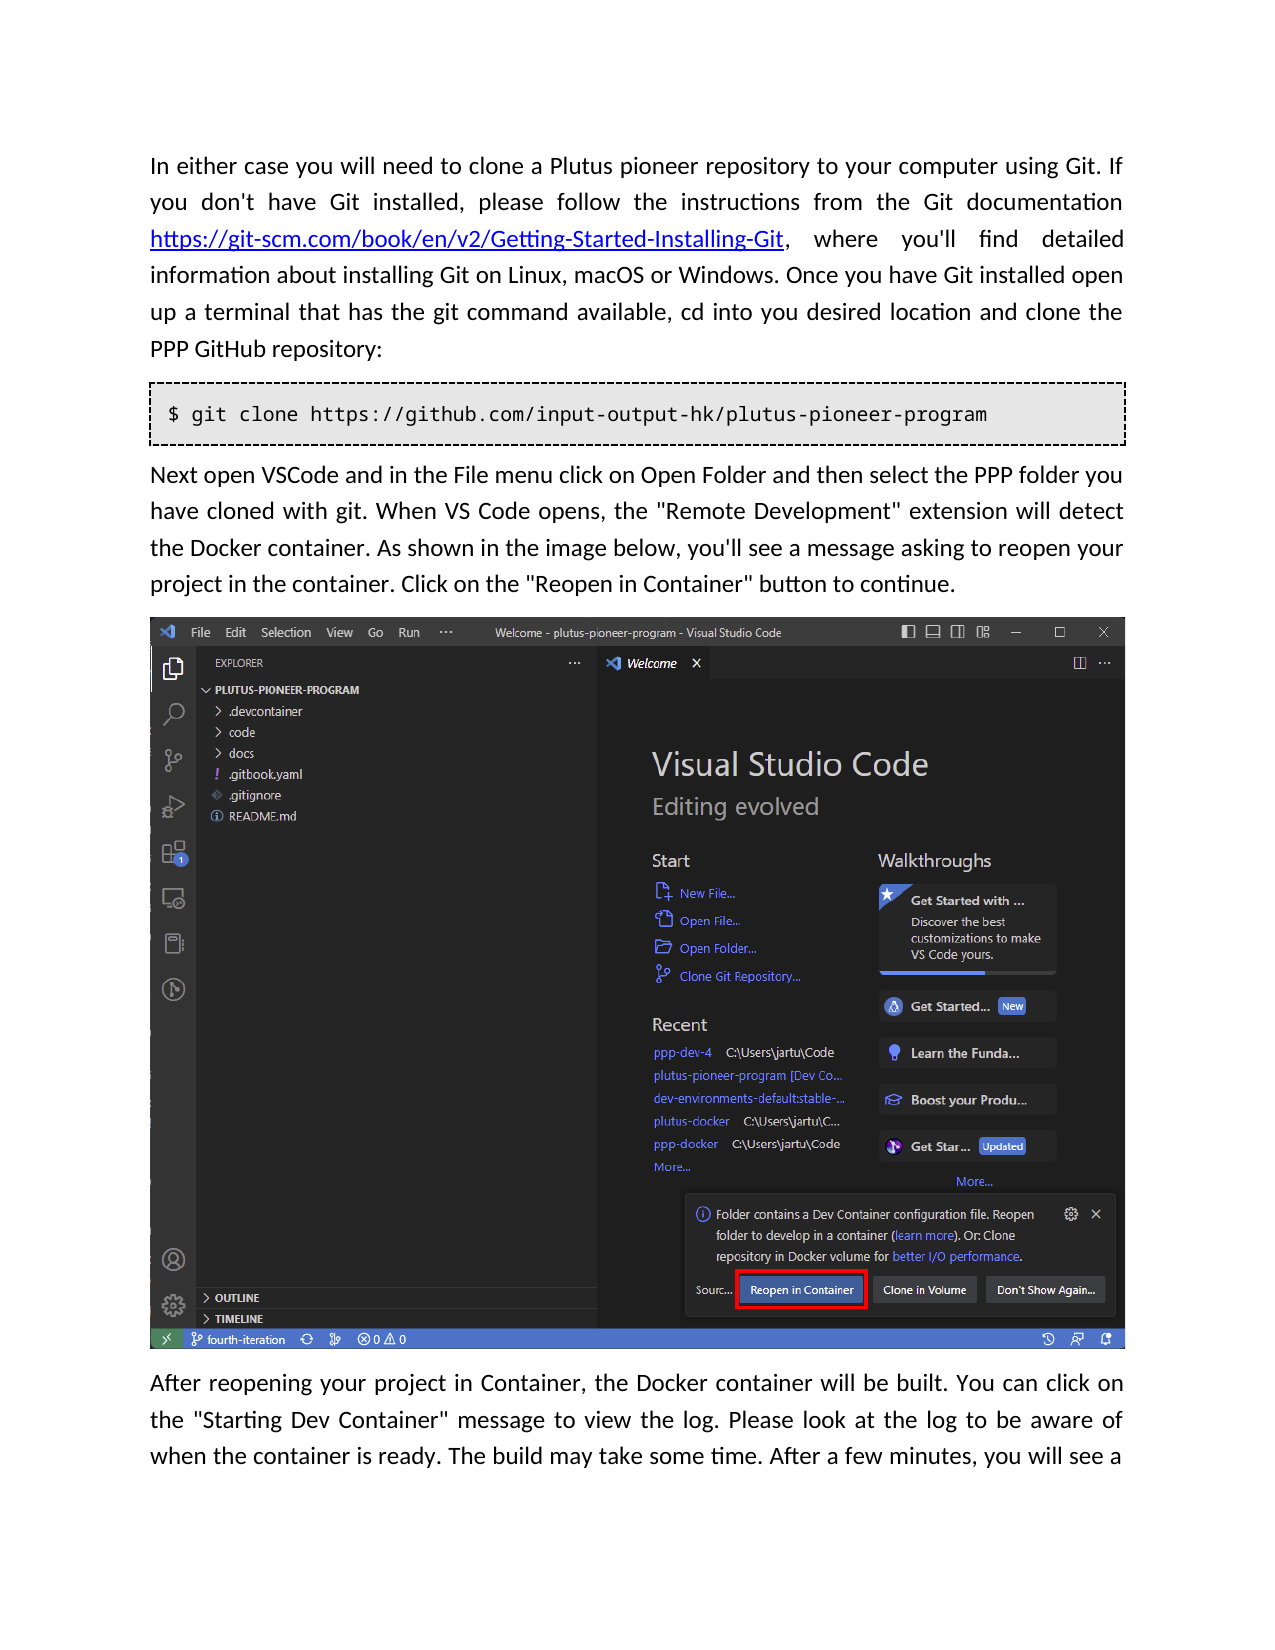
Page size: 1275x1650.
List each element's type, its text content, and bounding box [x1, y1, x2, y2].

text $ git clone https://github.com/input-output-hk/plutus-pioneer-program [149, 382, 1126, 446]
picture [150, 617, 1125, 1349]
text In either case you will need to clone a Plutus pioneer repository to your computer using Git. If you don't have Git installed, please follow the instructions from the Git documentation https://git-scm.com/book/en/v2/Getting-Started-Installing-Git, where you'll find detailed information about installing Git on Linux, macOS or Windows. Once you have Git installed open up a terminal that has the git command available, cd into you desired location and clone the PPP GitHub repository: [150, 150, 1125, 363]
text Next open VSCode and in the File menu click on Open Folder and then select the PPP folder you have cloned with git. When VS Code opens, the "Remote Development" extension will detect the Docker container. As shown in the image below, you'll see a message asking to reopen your project in the container. Click on the "Reopen in Container" button to continue. [150, 459, 1125, 599]
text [150, 1367, 1125, 1471]
